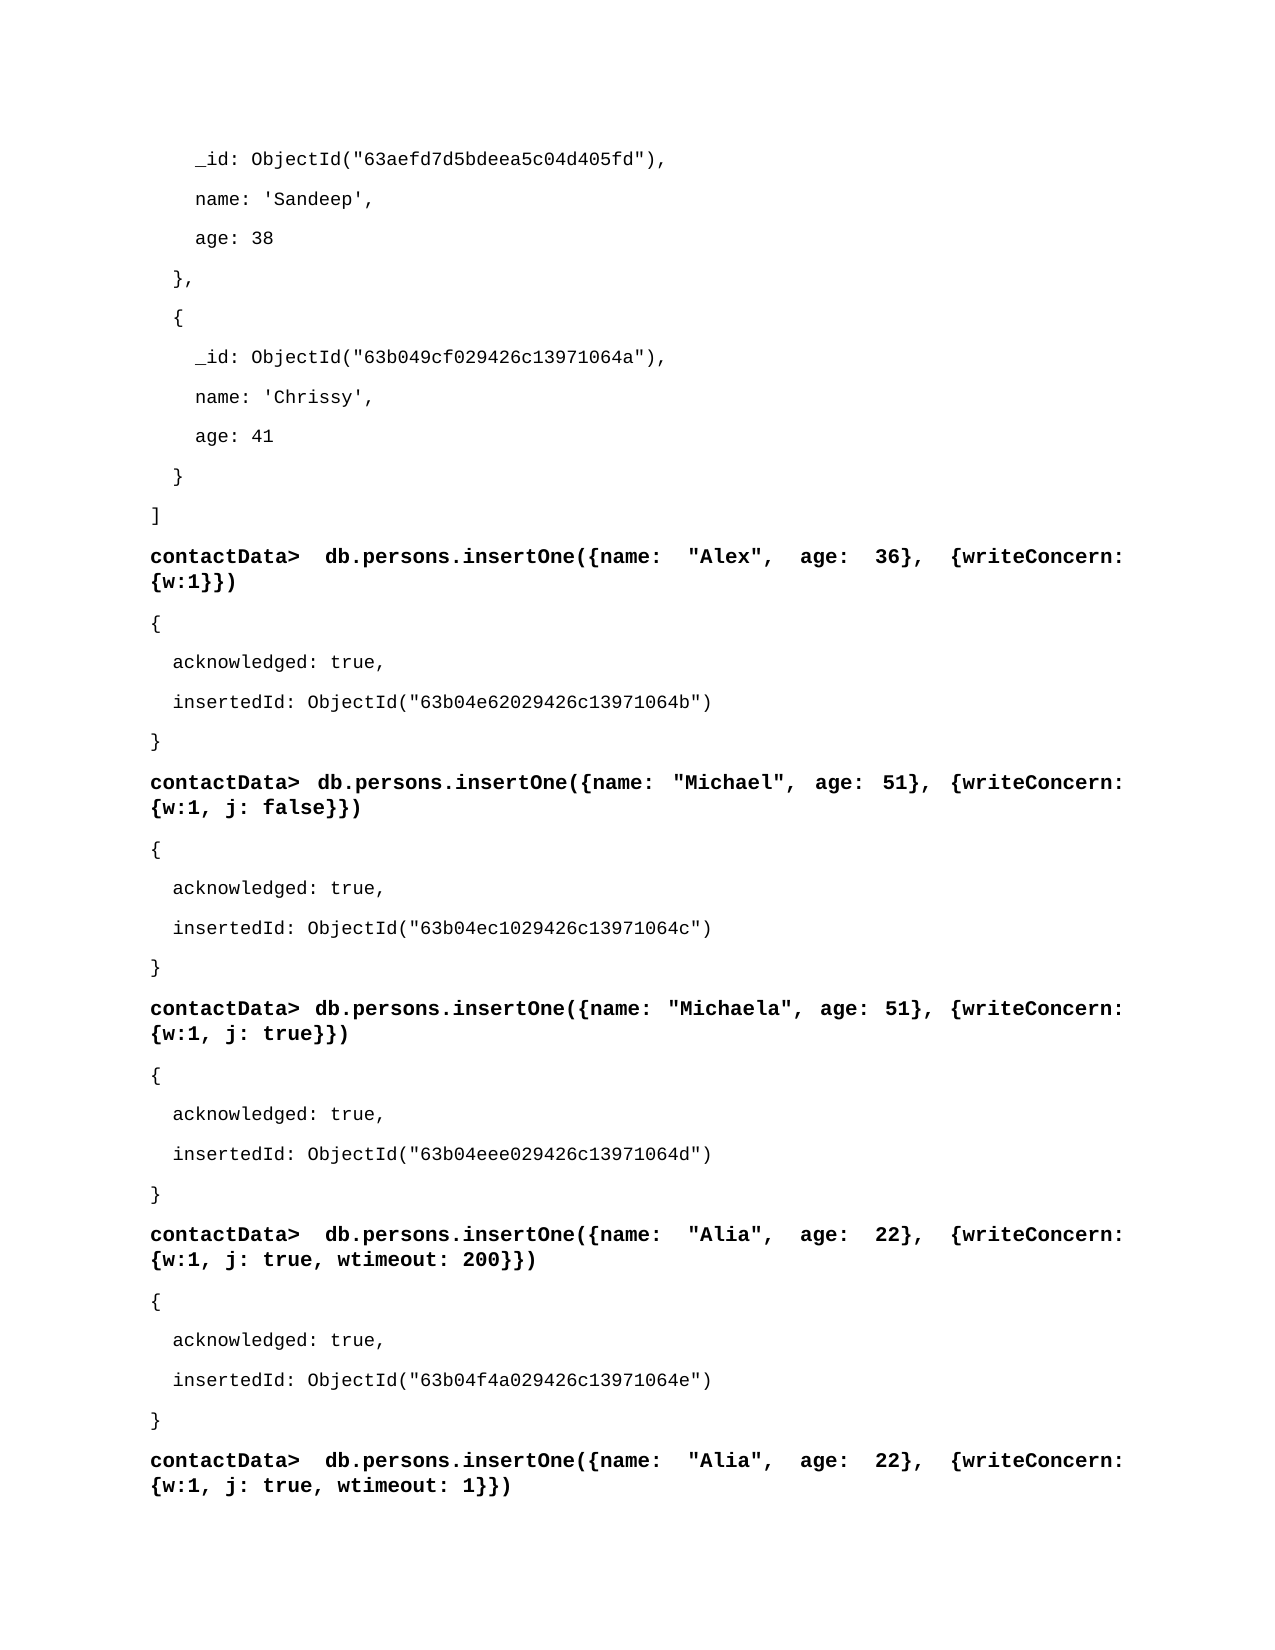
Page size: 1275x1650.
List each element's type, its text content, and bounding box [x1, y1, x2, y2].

text contactData> db.persons.insertOne({name: "Michael", age: 51}, {writeConcern: {w:1, j: false}}) [150, 772, 1125, 821]
text { [150, 1292, 1125, 1313]
text contactData> db.persons.insertOne({name: "Alex", age: 36}, {writeConcern: {w:1}}) [150, 546, 1125, 595]
text age: 41 [150, 427, 1125, 448]
text age: 38 [150, 229, 1125, 250]
text contactData> db.persons.insertOne({name: "Alia", age: 22}, {writeConcern: {w:1, j: true, wtimeout: 200}}) [150, 1224, 1125, 1273]
text { [150, 308, 1125, 329]
text } [150, 732, 1125, 753]
text { [150, 839, 1125, 861]
text } [150, 1184, 1125, 1206]
text insertedId: ObjectId("63b04eee029426c13971064d") [150, 1145, 1125, 1166]
text { [150, 1066, 1125, 1087]
text name: 'Sandeep', [150, 189, 1125, 211]
text } [150, 467, 1125, 488]
text acknowledged: true, [150, 1105, 1125, 1126]
text acknowledged: true, [150, 1331, 1125, 1352]
text ] [150, 506, 1125, 527]
text acknowledged: true, [150, 653, 1125, 674]
text { [150, 613, 1125, 635]
text } [150, 1410, 1125, 1432]
text contactData> db.persons.insertOne({name: "Alia", age: 22}, {writeConcern: {w:1, j: true, wtimeout: 1}}) [150, 1450, 1125, 1499]
text contactData> db.persons.insertOne({name: "Michaela", age: 51}, {writeConcern: {w:1, j: true}}) [150, 998, 1125, 1047]
text insertedId: ObjectId("63b04f4a029426c13971064e") [150, 1371, 1125, 1392]
text _id: ObjectId("63aefd7d5bdeea5c04d405fd"), [150, 150, 1125, 171]
text insertedId: ObjectId("63b04e62029426c13971064b") [150, 693, 1125, 714]
text } [150, 958, 1125, 979]
text }, [150, 269, 1125, 290]
text name: 'Chrissy', [150, 387, 1125, 409]
text _id: ObjectId("63b049cf029426c13971064a"), [150, 348, 1125, 369]
text acknowledged: true, [150, 879, 1125, 900]
text insertedId: ObjectId("63b04ec1029426c13971064c") [150, 919, 1125, 940]
